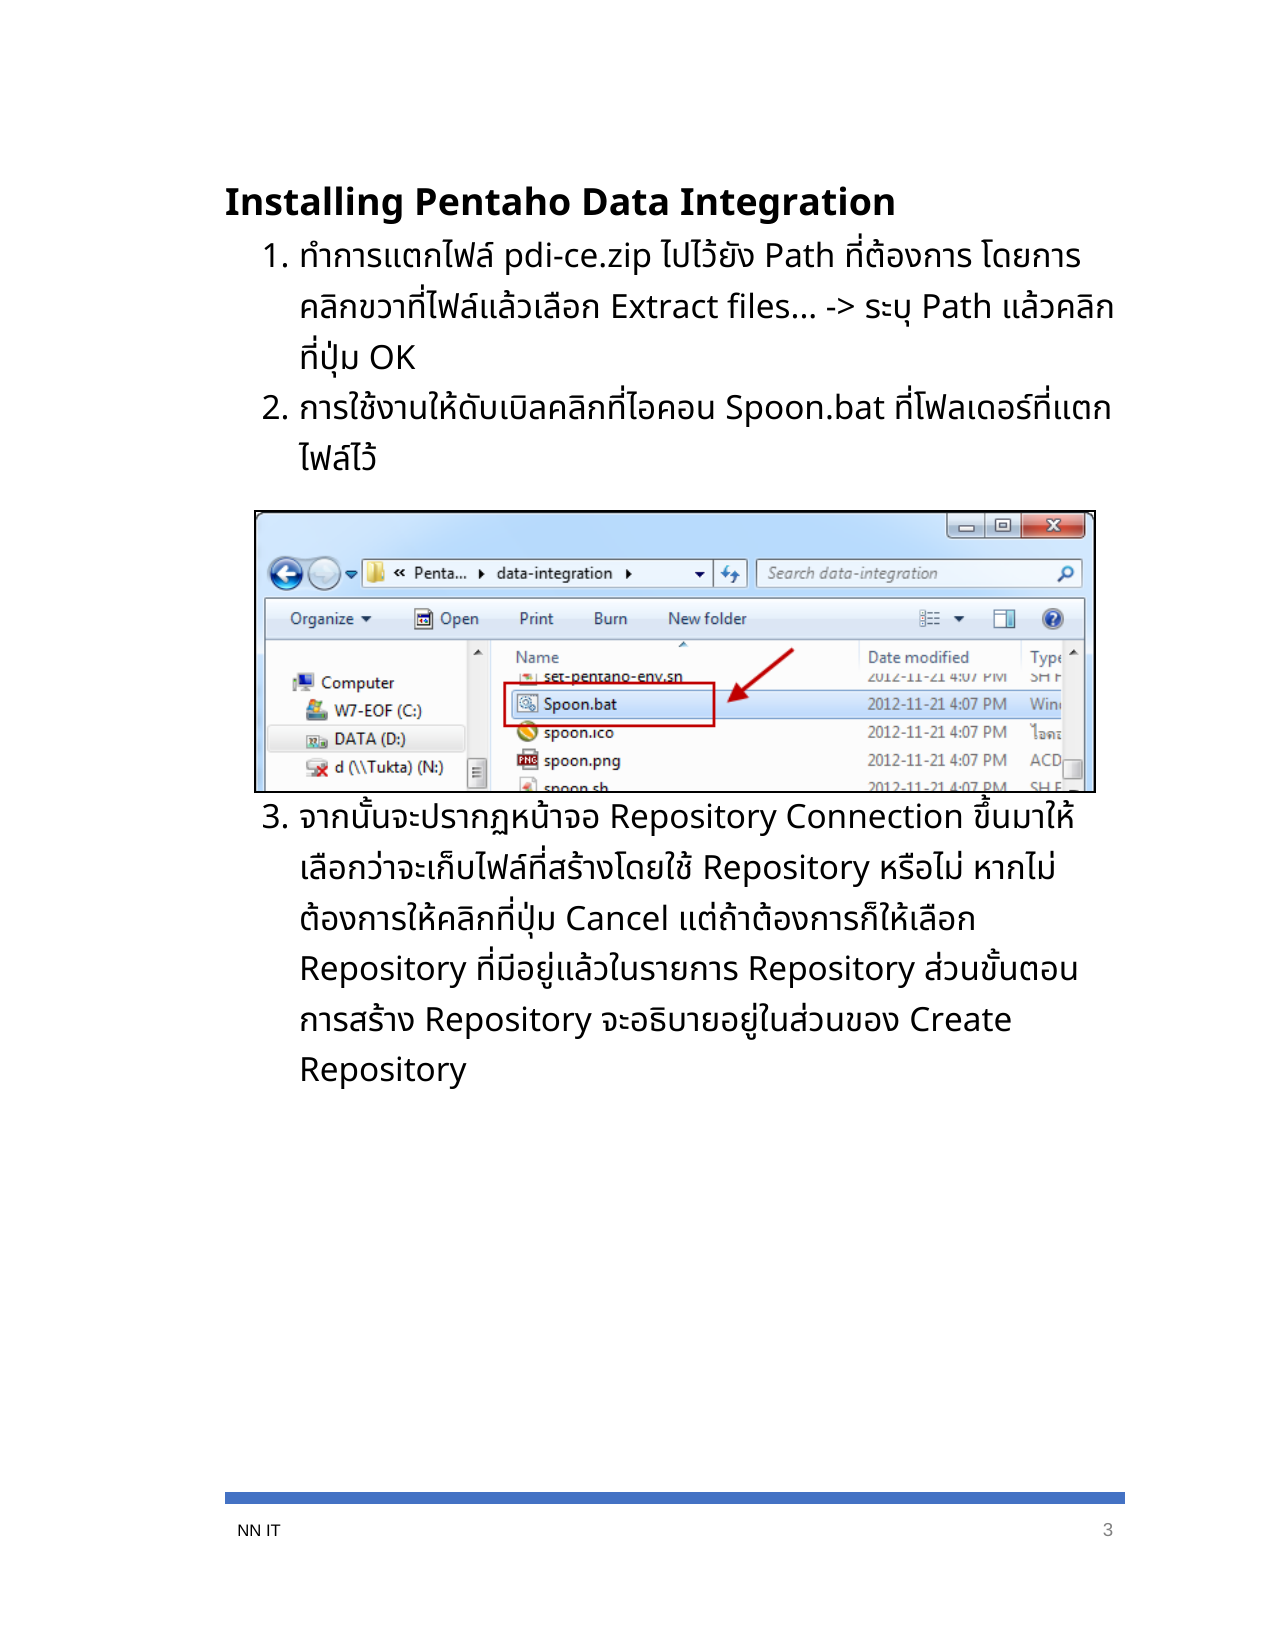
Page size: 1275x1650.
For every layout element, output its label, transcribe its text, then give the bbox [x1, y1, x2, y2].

picture [256, 512, 1094, 791]
subtitle Installing Pentaho Data Integration [225, 175, 1125, 226]
list ทำการแตกไฟล์ pdi-ce.zip ไปไว้ยัง Path ที่ต้องการ โดยการคลิกขวาที่ไฟล์แล้วเลือก Extract files... -> ระบุ Path แล้วคลิกที่ปุ่ม OK [261, 232, 1125, 384]
list จากนั้นจะปรากฏหน้าจอ Repository Connection ขึ้นมาให้เลือกว่าจะเก็บไฟล์ที่สร้างโดยใช้ Repository หรือไม่ หากไม่ต้องการให้คลิกที่ปุ่ม Cancel แต่ถ้าต้องการก็ให้เลือก Repository ที่มีอยู่แล้วในรายการ Repository ส่วนขั้นตอนการสร้าง Repository จะอธิบายอยู่ในส่วนของ Create Repository [261, 793, 1125, 1092]
list การใช้งานให้ดับเบิลคลิกที่ไอคอน Spoon.bat ที่โฟลเดอร์ที่แตกไฟล์ไว้ [261, 384, 1125, 485]
